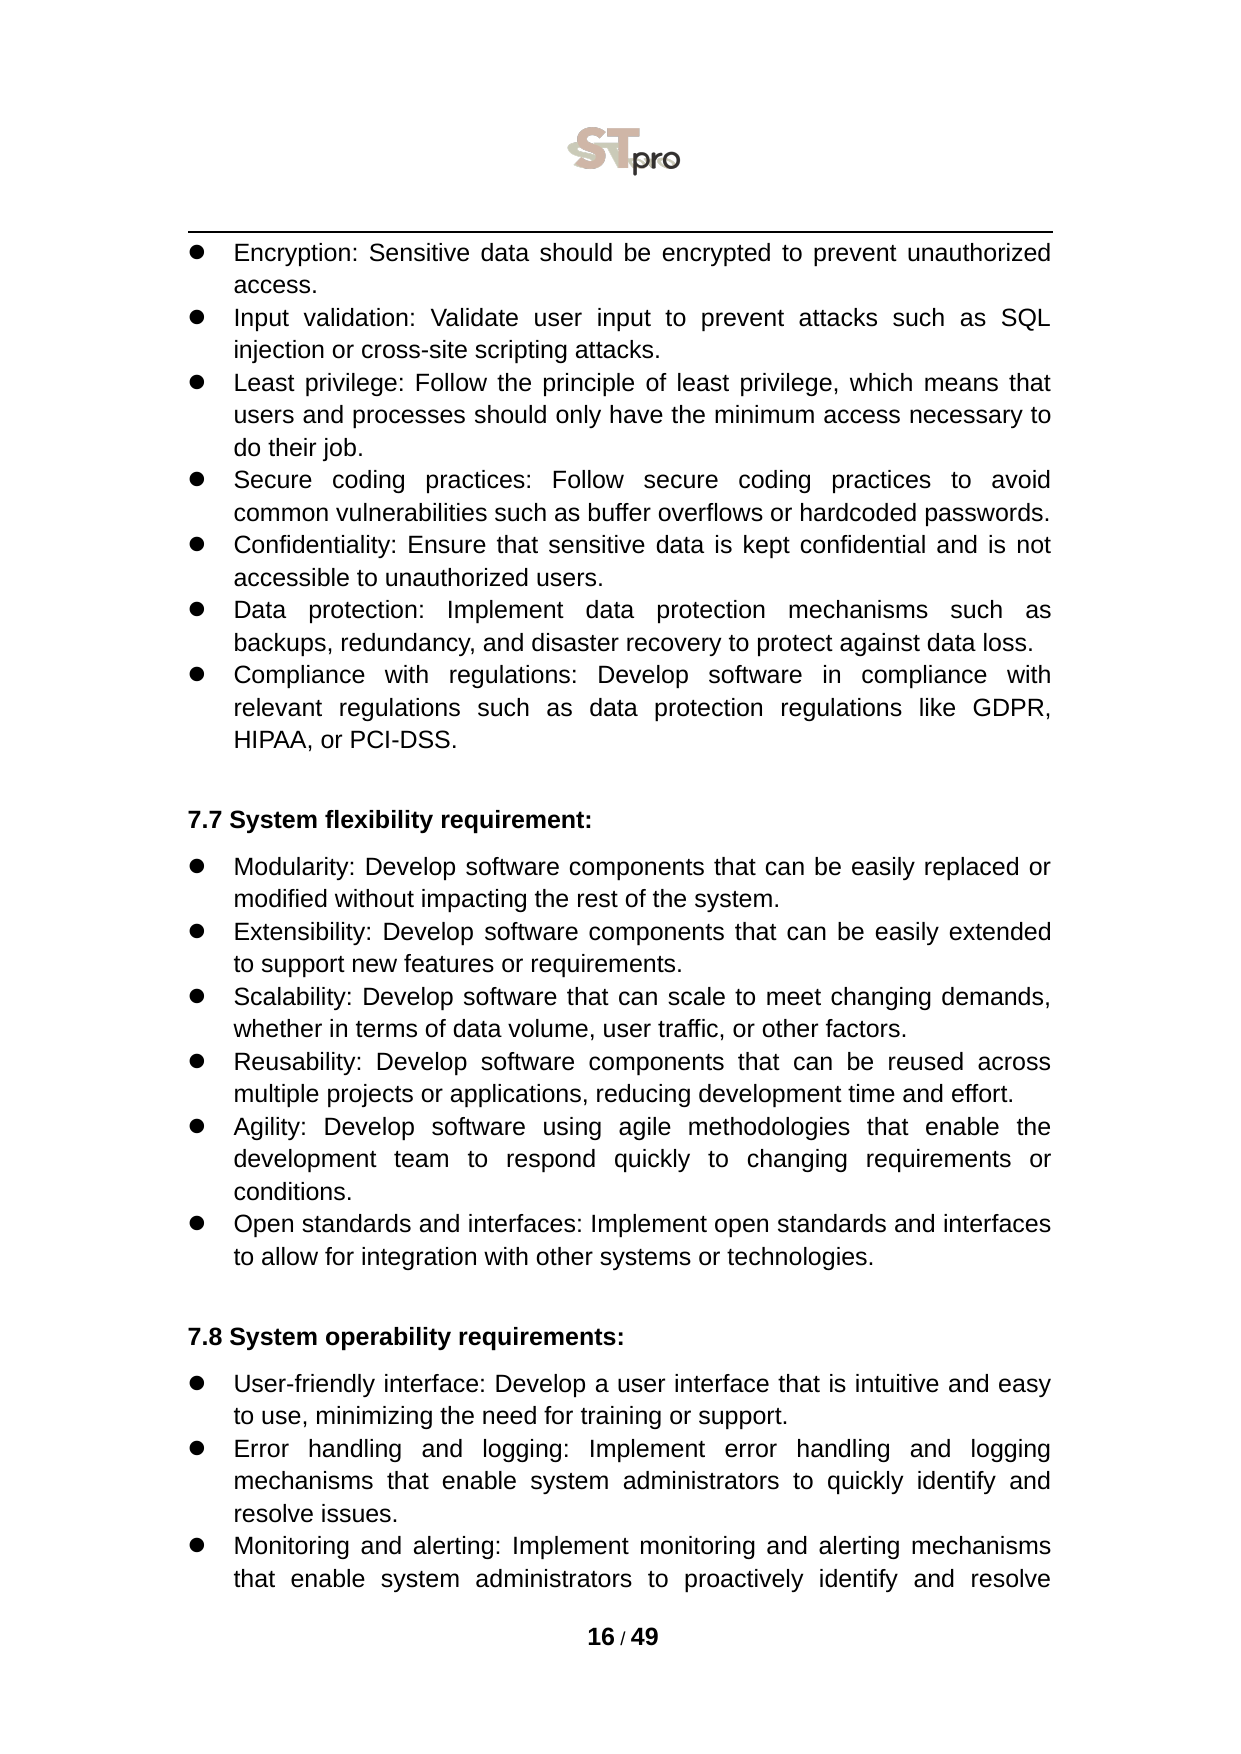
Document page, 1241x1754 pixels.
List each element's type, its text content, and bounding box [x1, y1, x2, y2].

list Input validation: Validate user input to prevent attacks such as SQL injection or cross-site scripting attacks. [187, 301, 1053, 366]
list Scalability: Develop software that can scale to meet changing demands, whether in terms of data volume, user traffic, or other factors. [187, 980, 1053, 1045]
list Confidentiality: Ensure that sensitive data is kept confidential and is not accessible to unauthorized users. [187, 528, 1053, 593]
picture [549, 88, 691, 230]
list Modularity: Develop software components that can be easily replaced or modified without impacting the rest of the system. [187, 850, 1053, 915]
list Extensibility: Develop software components that can be easily extended to support new features or requirements. [187, 915, 1053, 980]
list Error handling and logging: Implement error handling and logging mechanisms that enable system administrators to quickly identify and resolve issues. [187, 1432, 1053, 1529]
list Secure coding practices: Follow secure coding practices to avoid common vulnerabilities such as buffer overflows or hardcoded passwords. [187, 463, 1053, 528]
list Data protection: Implement data protection mechanisms such as backups, redundancy, and disaster recovery to protect against data loss. [187, 593, 1053, 658]
list Least privilege: Follow the principle of least privilege, which means that users and processes should only have the minimum access necessary to do their job. [187, 366, 1053, 463]
list Agility: Develop software using agile methodologies that enable the development team to respond quickly to changing requirements or conditions. [187, 1110, 1053, 1208]
list User-friendly interface: Develop a user interface that is intuitive and easy to use, minimizing the need for training or support. [187, 1367, 1053, 1432]
subtitle 7.8 System operability requirements: [187, 1320, 1053, 1352]
list Encryption: Sensitive data should be encrypted to prevent unauthorized access. [187, 236, 1053, 301]
list Open standards and interfaces: Implement open standards and interfaces to allow for integration with other systems or technologies. [187, 1208, 1053, 1273]
list Reusability: Develop software components that can be reused across multiple projects or applications, reducing development time and effort. [187, 1045, 1053, 1110]
subtitle 7.7 System flexibility requirement: [187, 803, 1053, 836]
list Compliance with regulations: Develop software in compliance with relevant regulations such as data protection regulations like GDPR, HIPAA, or PCI-DSS. [187, 658, 1053, 756]
